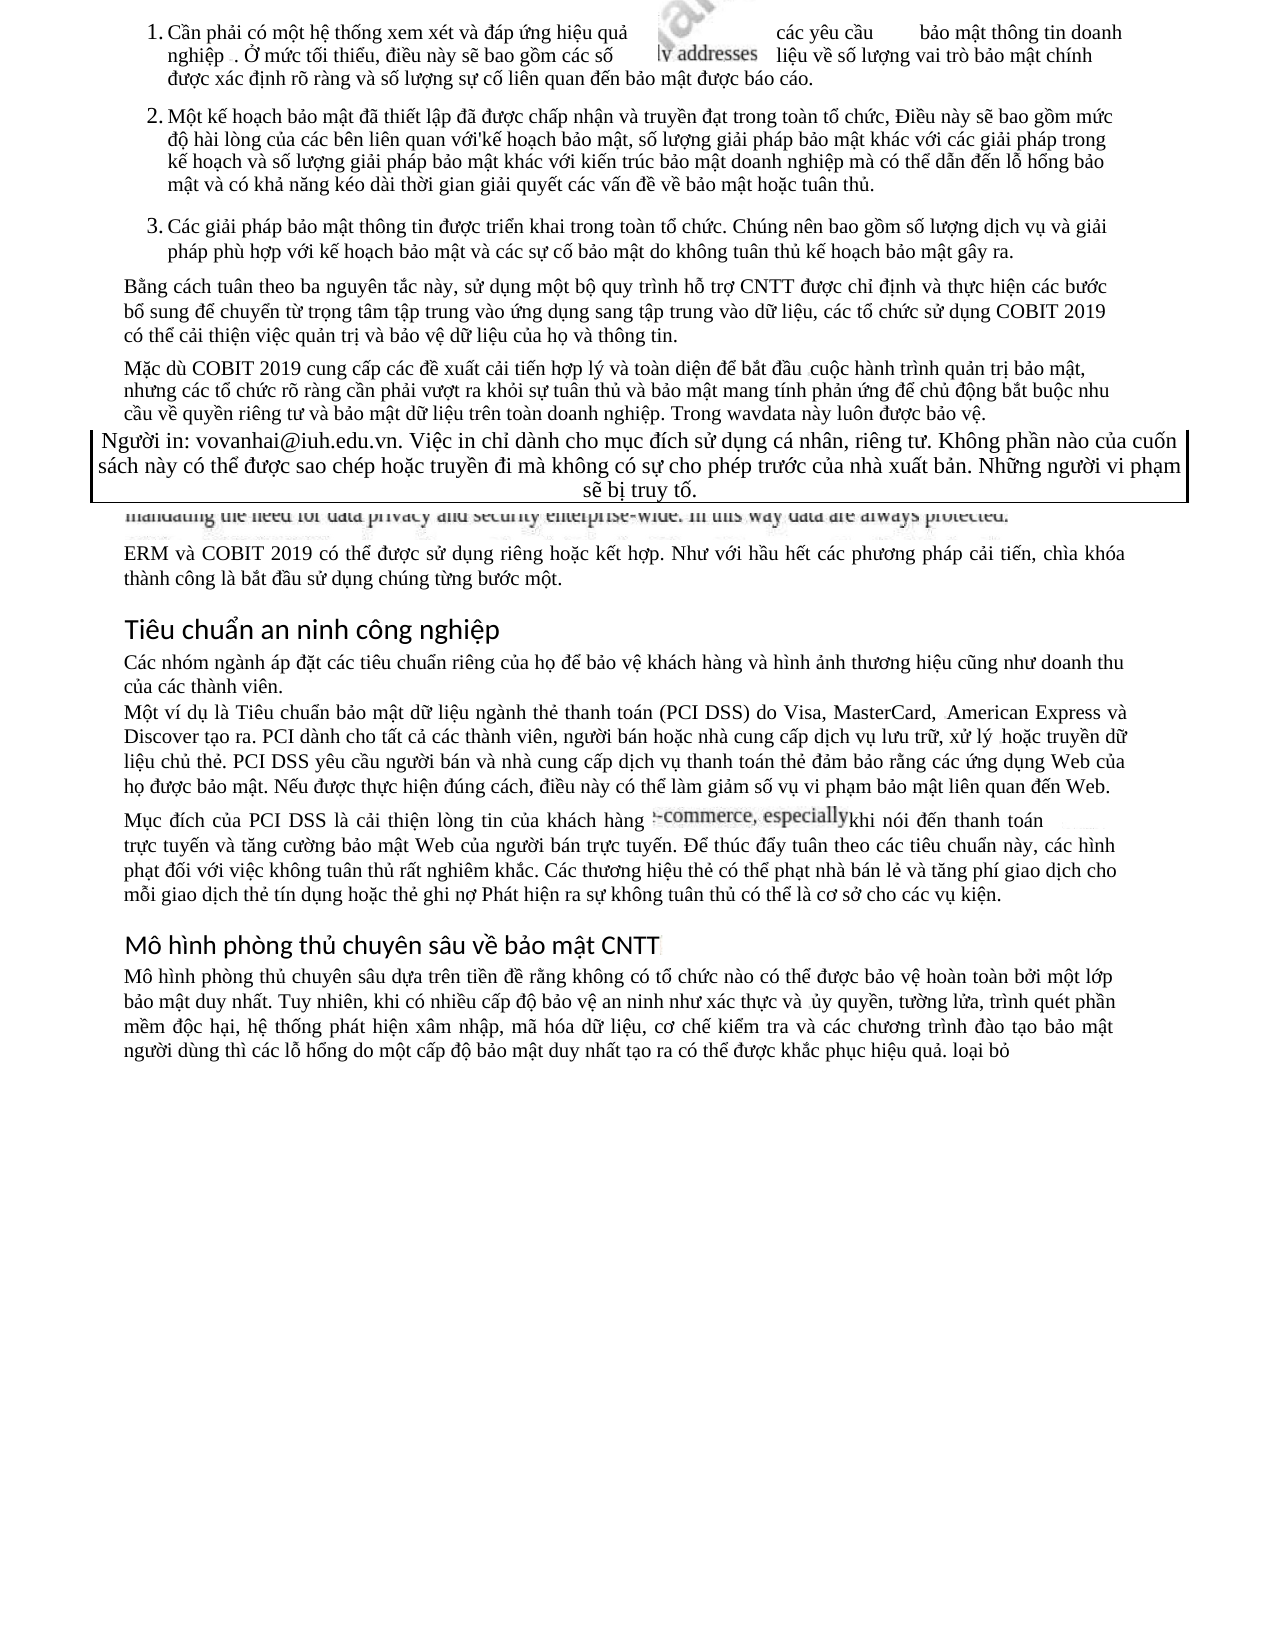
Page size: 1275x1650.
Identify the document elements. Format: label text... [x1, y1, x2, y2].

text ERM và COBIT 2019 có thể được sử dụng riêng hoặc kết hợp. Như với hầu hết các phương pháp cải tiến, chìa khóa thành công là bắt đầu sử dụng chúng từng bước một. [123, 541, 1127, 590]
text Mục đích của PCI DSS là cải thiện lòng tin của khách hàng khi nói đến thanh toán trực tuyến và tăng cường bảo mật Web của người bán trực tuyến. Để thúc đẩy tuân theo các tiêu chuẩn này, các hình phạt đối với việc không tuân thủ rất nghiêm khắc. Các thương hiệu thẻ có thể phạt nhà bán lẻ và tăng phí giao dịch cho mỗi giao dịch thẻ tín dụng hoặc thẻ ghi nợ Phát hiện ra sự không tuân thủ có thể là cơ sở cho các vụ kiện. [123, 806, 1117, 906]
subtitle Tiêu chuẩn an ninh công nghiệp [124, 611, 696, 647]
list Cần phải có một hệ thống xem xét và đáp ứng hiệu quả các yêu cầu bảo mật thông tin doanh nghiệp . Ở mức tối thiểu, điều này sẽ bao gồm các số liệu về số lượng vai trò bảo mật chính được xác định rõ ràng và số lượng sự cố liên quan đến bảo mật được báo cáo. [146, 20, 1131, 90]
text Người in: vovanhai@iuh.edu.vn. Việc in chỉ dành cho mục đích sử dụng cá nhân, riêng tư. Không phần nào của cuốn sách này có thể được sao chép hoặc truyền đi mà không có sự cho phép trước của nhà xuất bản. Những người vi phạm sẽ bị truy tố. [90, 429, 1188, 502]
subtitle Mô hình phòng thủ chuyên sâu về bảo mật CNTT [124, 928, 933, 961]
text Các nhóm ngành áp đặt các tiêu chuẩn riêng của họ để bảo vệ khách hàng và hình ảnh thương hiệu cũng như doanh thu của các thành viên. [123, 650, 1127, 698]
picture [125, 513, 1008, 540]
text Một ví dụ là Tiêu chuẩn bảo mật dữ liệu ngành thẻ thanh toán (PCI DSS) do Visa, MasterCard, American Express và Discover tạo ra. PCI dành cho tất cả các thành viên, người bán hoặc nhà cung cấp dịch vụ lưu trữ, xử lý hoặc truyền dữ liệu chủ thẻ. PCI DSS yêu cầu người bán và nhà cung cấp dịch vụ thanh toán thẻ đảm bảo rằng các ứng dụng Web của họ được bảo mật. Nếu được thực hiện đúng cách, điều này có thể làm giảm số vụ vi phạm bảo mật liên quan đến Web. [123, 699, 1127, 798]
picture [658, 0, 758, 62]
picture [1062, 822, 1105, 829]
text Mô hình phòng thủ chuyên sâu dựa trên tiền đề rằng không có tổ chức nào có thể được bảo vệ hoàn toàn bởi một lớp bảo mật duy nhất. Tuy nhiên, khi có nhiều cấp độ bảo vệ an ninh như xác thực và ủy quyền, tường lửa, trình quét phần mềm độc hại, hệ thống phát hiện xâm nhập, mã hóa dữ liệu, cơ chế kiểm tra và các chương trình đào tạo bảo mật người dùng thì các lỗ hổng do một cấp độ bảo mật duy nhất tạo ra có thể được khắc phục hiệu quả. loại bỏ [123, 964, 1116, 1062]
text Bằng cách tuân theo ba nguyên tắc này, sử dụng một bộ quy trình hỗ trợ CNTT được chỉ định và thực hiện các bước bổ sung để chuyển từ trọng tâm tập trung vào ứng dụng sang tập trung vào dữ liệu, các tổ chức sử dụng COBIT 2019 có thể cải thiện việc quản trị và bảo vệ dữ liệu của họ và thông tin. [123, 274, 1108, 347]
picture [652, 806, 849, 828]
text Mặc dù COBIT 2019 cung cấp các đề xuất cải tiến hợp lý và toàn diện để bắt đầu cuộc hành trình quản trị bảo mật, nhưng các tổ chức rõ ràng cần phải vượt ra khỏi sự tuân thủ và bảo mật mang tính phản ứng để chủ động bắt buộc nhu cầu về quyền riêng tư và bảo mật dữ liệu trên toàn doanh nghiệp. Trong wavdata này luôn được bảo vệ. [123, 357, 1131, 425]
list Các giải pháp bảo mật thông tin được triển khai trong toàn tổ chức. Chúng nên bao gồm số lượng dịch vụ và giải pháp phù hợp với kế hoạch bảo mật và các sự cố bảo mật do không tuân thủ kế hoạch bảo mật gây ra. [146, 212, 1131, 263]
list Một kế hoạch bảo mật đã thiết lập đã được chấp nhận và truyền đạt trong toàn tổ chức, Điều này sẽ bao gồm mức độ hài lòng của các bên liên quan với'kế hoạch bảo mật, số lượng giải pháp bảo mật khác với các giải pháp trong kế hoạch và số lượng giải pháp bảo mật khác với kiến trúc bảo mật doanh nghiệp mà có thể dẫn đến lỗ hổng bảo mật và có khả năng kéo dài thời gian giải quyết các vấn đề về bảo mật hoặc tuân thủ. [146, 103, 1131, 196]
